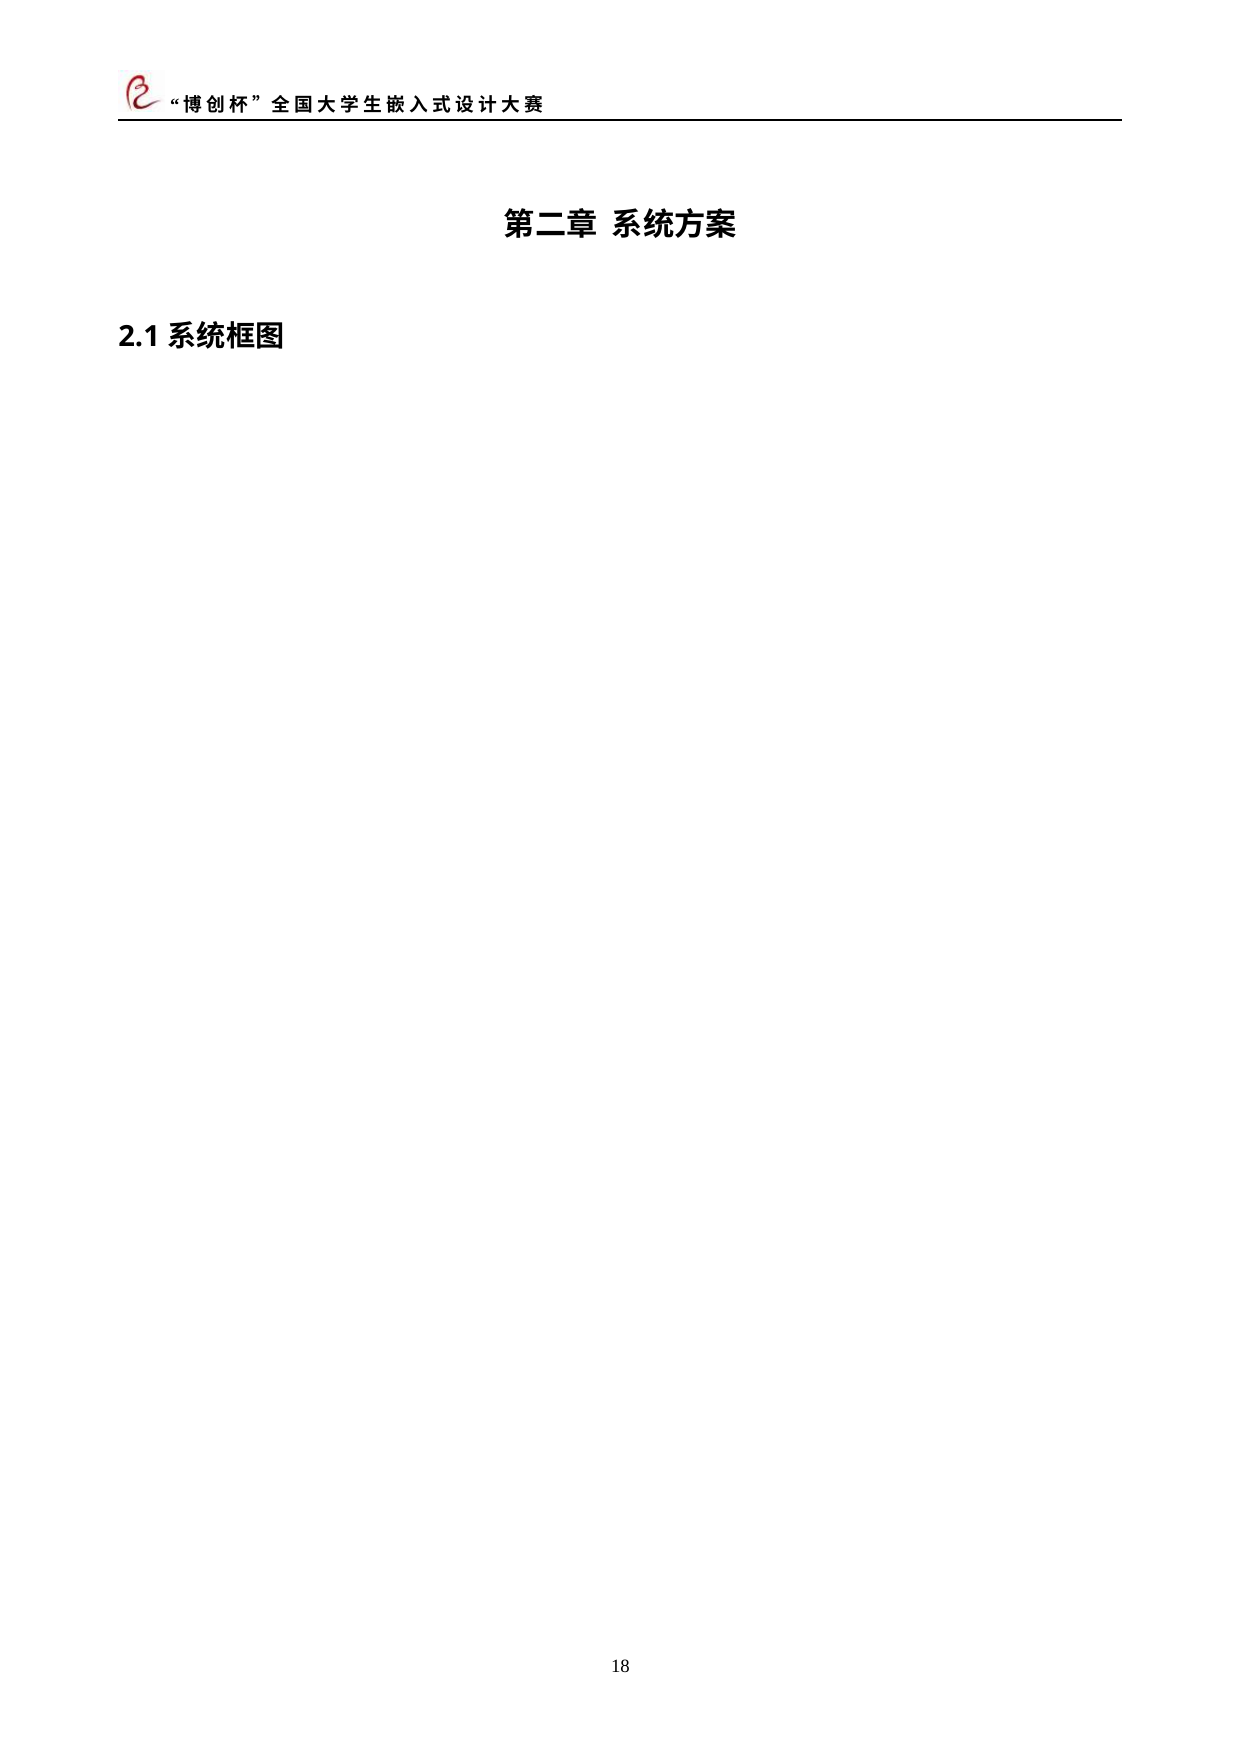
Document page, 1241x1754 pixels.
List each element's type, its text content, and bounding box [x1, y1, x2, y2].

subtitle 第二章 系统方案 [118, 189, 1122, 254]
subtitle 2.1 系统框图 [118, 302, 1122, 367]
picture [118, 70, 166, 112]
